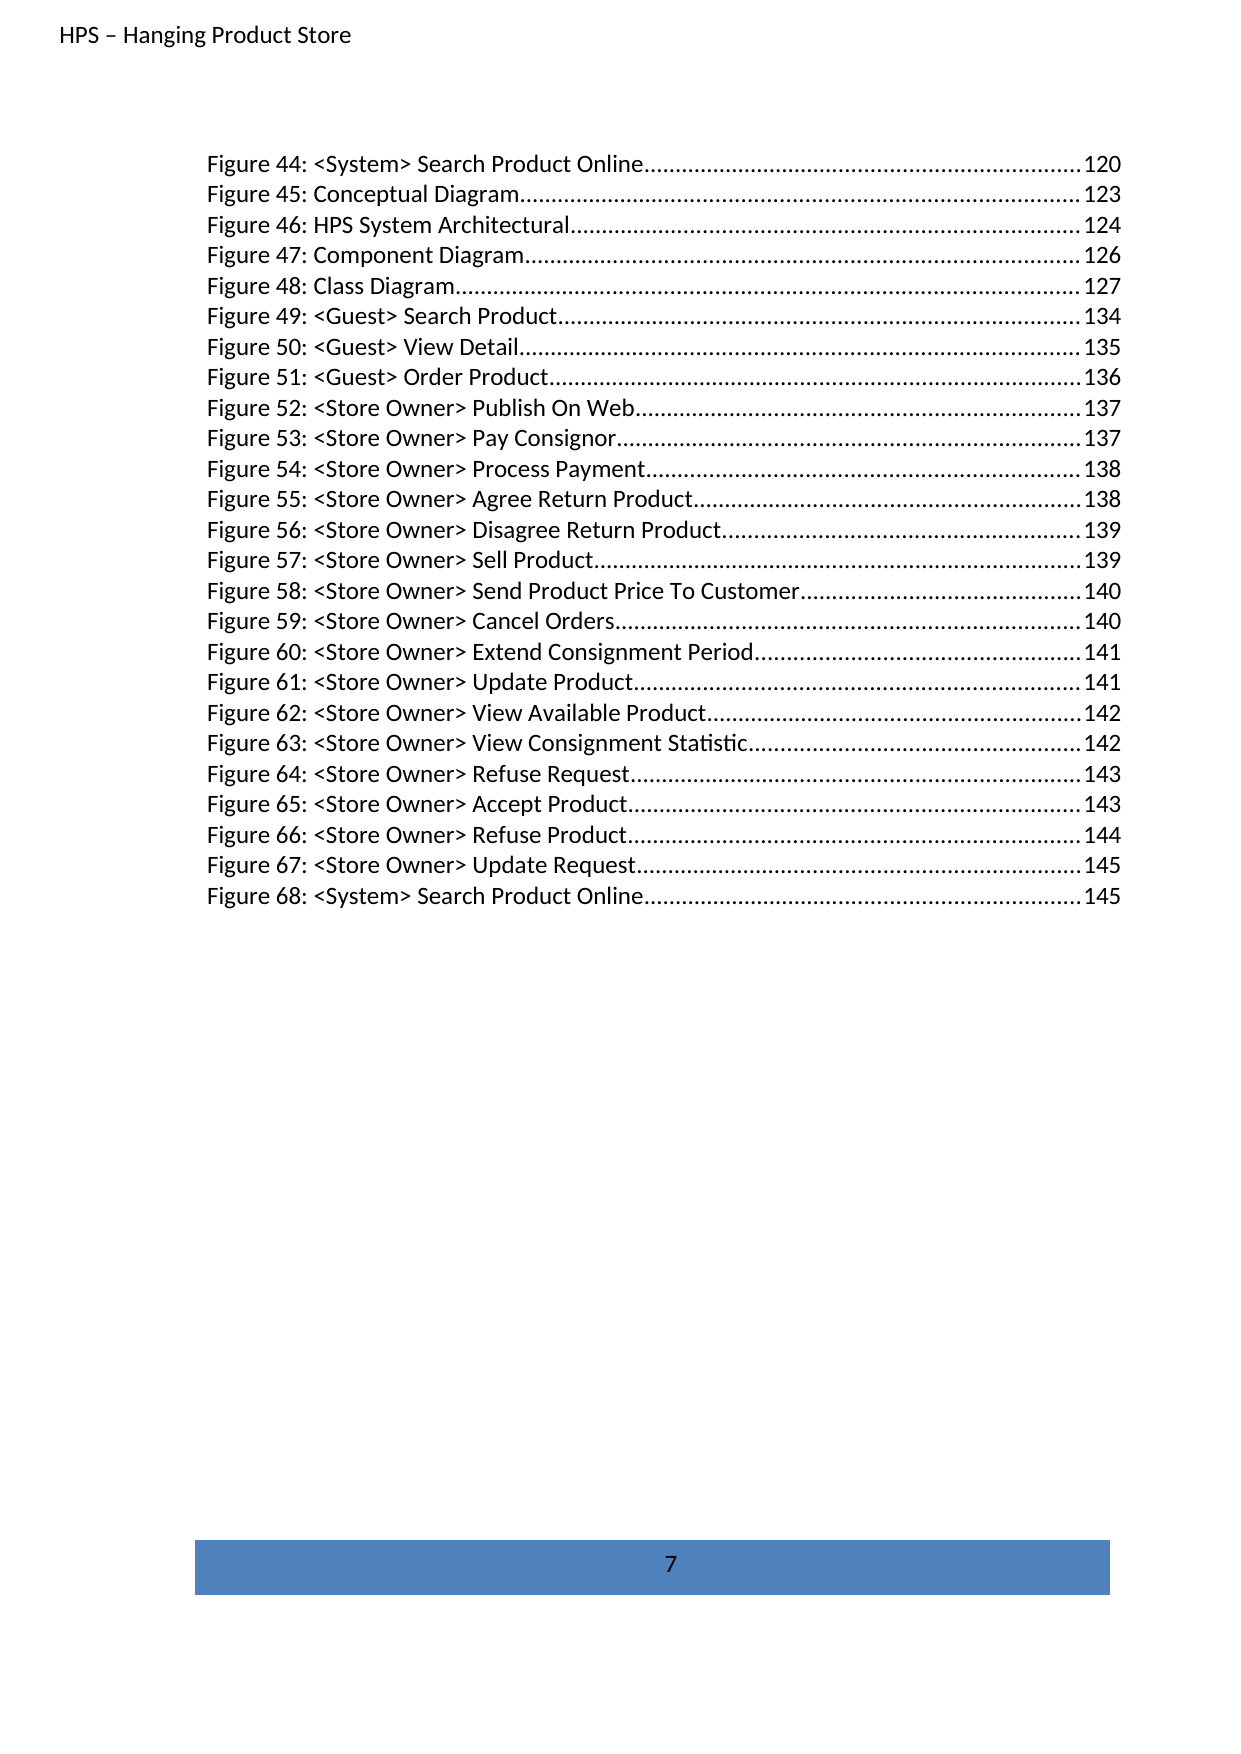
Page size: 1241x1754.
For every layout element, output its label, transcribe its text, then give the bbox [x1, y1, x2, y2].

text Figure 63: <Store Owner> View Consignment Statistic 142 [207, 728, 1122, 758]
text Figure 61: <Store Owner> Update Product 141 [207, 667, 1122, 697]
text Figure 49: <Guest> Search Product 134 [207, 300, 1122, 331]
text Figure 52: <Store Owner> Publish On Web 137 [207, 392, 1122, 422]
text Figure 51: <Guest> Order Product 136 [207, 361, 1122, 392]
text Figure 46: HPS System Architectural 124 [207, 209, 1122, 239]
text Figure 48: Class Diagram 127 [207, 270, 1122, 300]
text Figure 68: <System> Search Product Online 145 [207, 880, 1122, 911]
text Figure 65: <Store Owner> Accept Product 143 [207, 789, 1122, 819]
text Figure 59: <Store Owner> Cancel Orders 140 [207, 606, 1122, 636]
text Figure 56: <Store Owner> Disagree Return Product 139 [207, 514, 1122, 544]
text Figure 53: <Store Owner> Pay Consignor 137 [207, 422, 1122, 453]
text Figure 62: <Store Owner> View Available Product 142 [207, 697, 1122, 728]
text Figure 45: Conceptual Diagram 123 [207, 178, 1122, 209]
text Figure 57: <Store Owner> Sell Product 139 [207, 544, 1122, 575]
text Figure 47: Component Diagram 126 [207, 239, 1122, 270]
text Figure 58: <Store Owner> Send Product Price To Customer 140 [207, 575, 1122, 606]
text Figure 60: <Store Owner> Extend Consignment Period 141 [207, 636, 1122, 667]
text Figure 67: <Store Owner> Update Request 145 [207, 850, 1122, 880]
text Figure 50: <Guest> View Detail 135 [207, 331, 1122, 361]
text Figure 66: <Store Owner> Refuse Product 144 [207, 819, 1122, 850]
text Figure 64: <Store Owner> Refuse Request 143 [207, 758, 1122, 789]
text Figure 44: <System> Search Product Online 120 [207, 148, 1122, 178]
text Figure 55: <Store Owner> Agree Return Product 138 [207, 483, 1122, 514]
text Figure 54: <Store Owner> Process Payment 138 [207, 453, 1122, 483]
